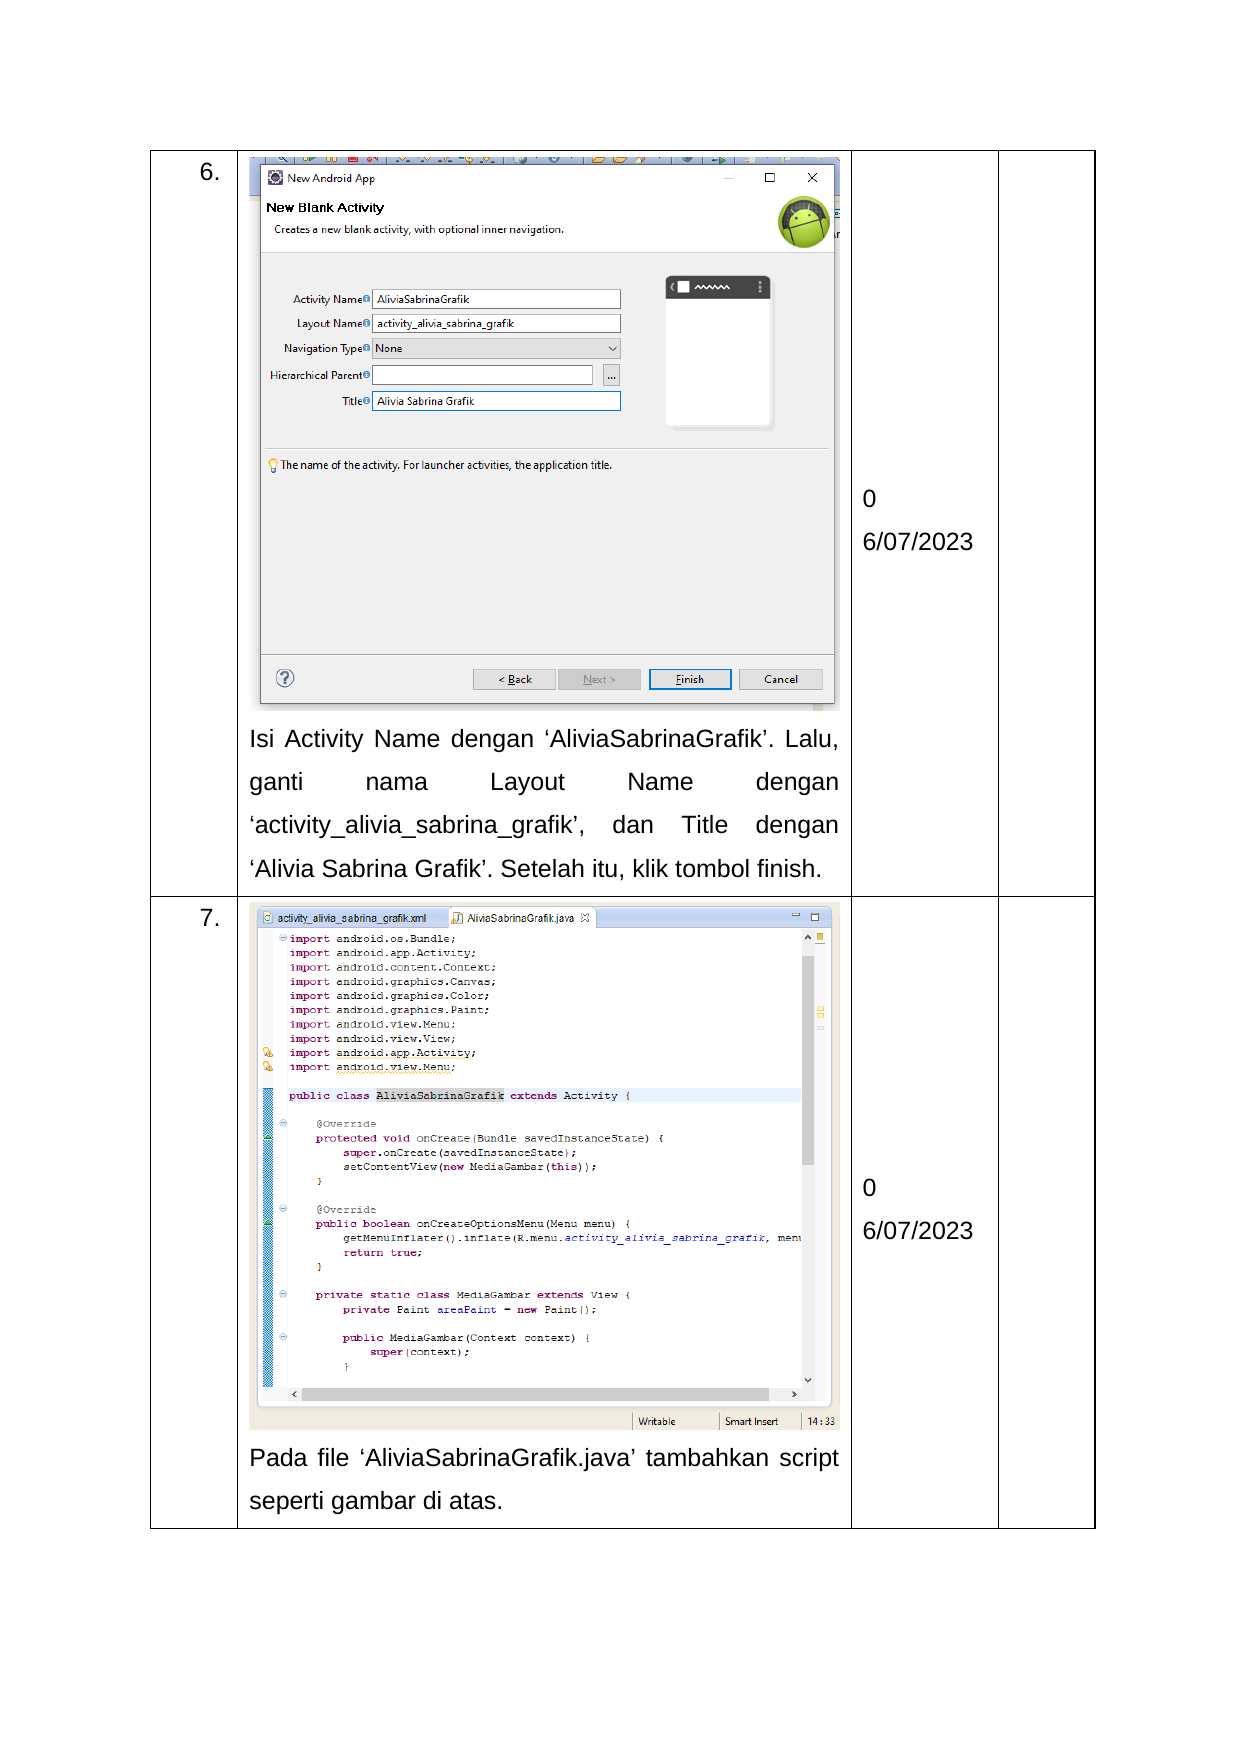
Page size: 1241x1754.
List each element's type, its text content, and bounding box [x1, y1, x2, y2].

table_cell Isi Activity Name dengan ‘AliviaSabrinaGrafik’. Lalu, ganti nama Layout Name dengan ‘activity_alivia_sabrina_grafik’, dan Title dengan ‘Alivia Sabrina Grafik’. Setelah itu, klik tombol finish. [238, 151, 851, 896]
table_cell [999, 897, 1094, 1528]
table_cell [999, 151, 1094, 896]
table_cell Pada file ‘AliviaSabrinaGrafik.java’ tambahkan script seperti gambar di atas. [238, 897, 851, 1528]
table_cell [151, 151, 237, 896]
table_cell 06/07/2023 [852, 897, 998, 1528]
picture [249, 157, 840, 711]
table_cell 06/07/2023 [852, 151, 998, 896]
table_cell [151, 897, 237, 1528]
picture [249, 902, 840, 1430]
